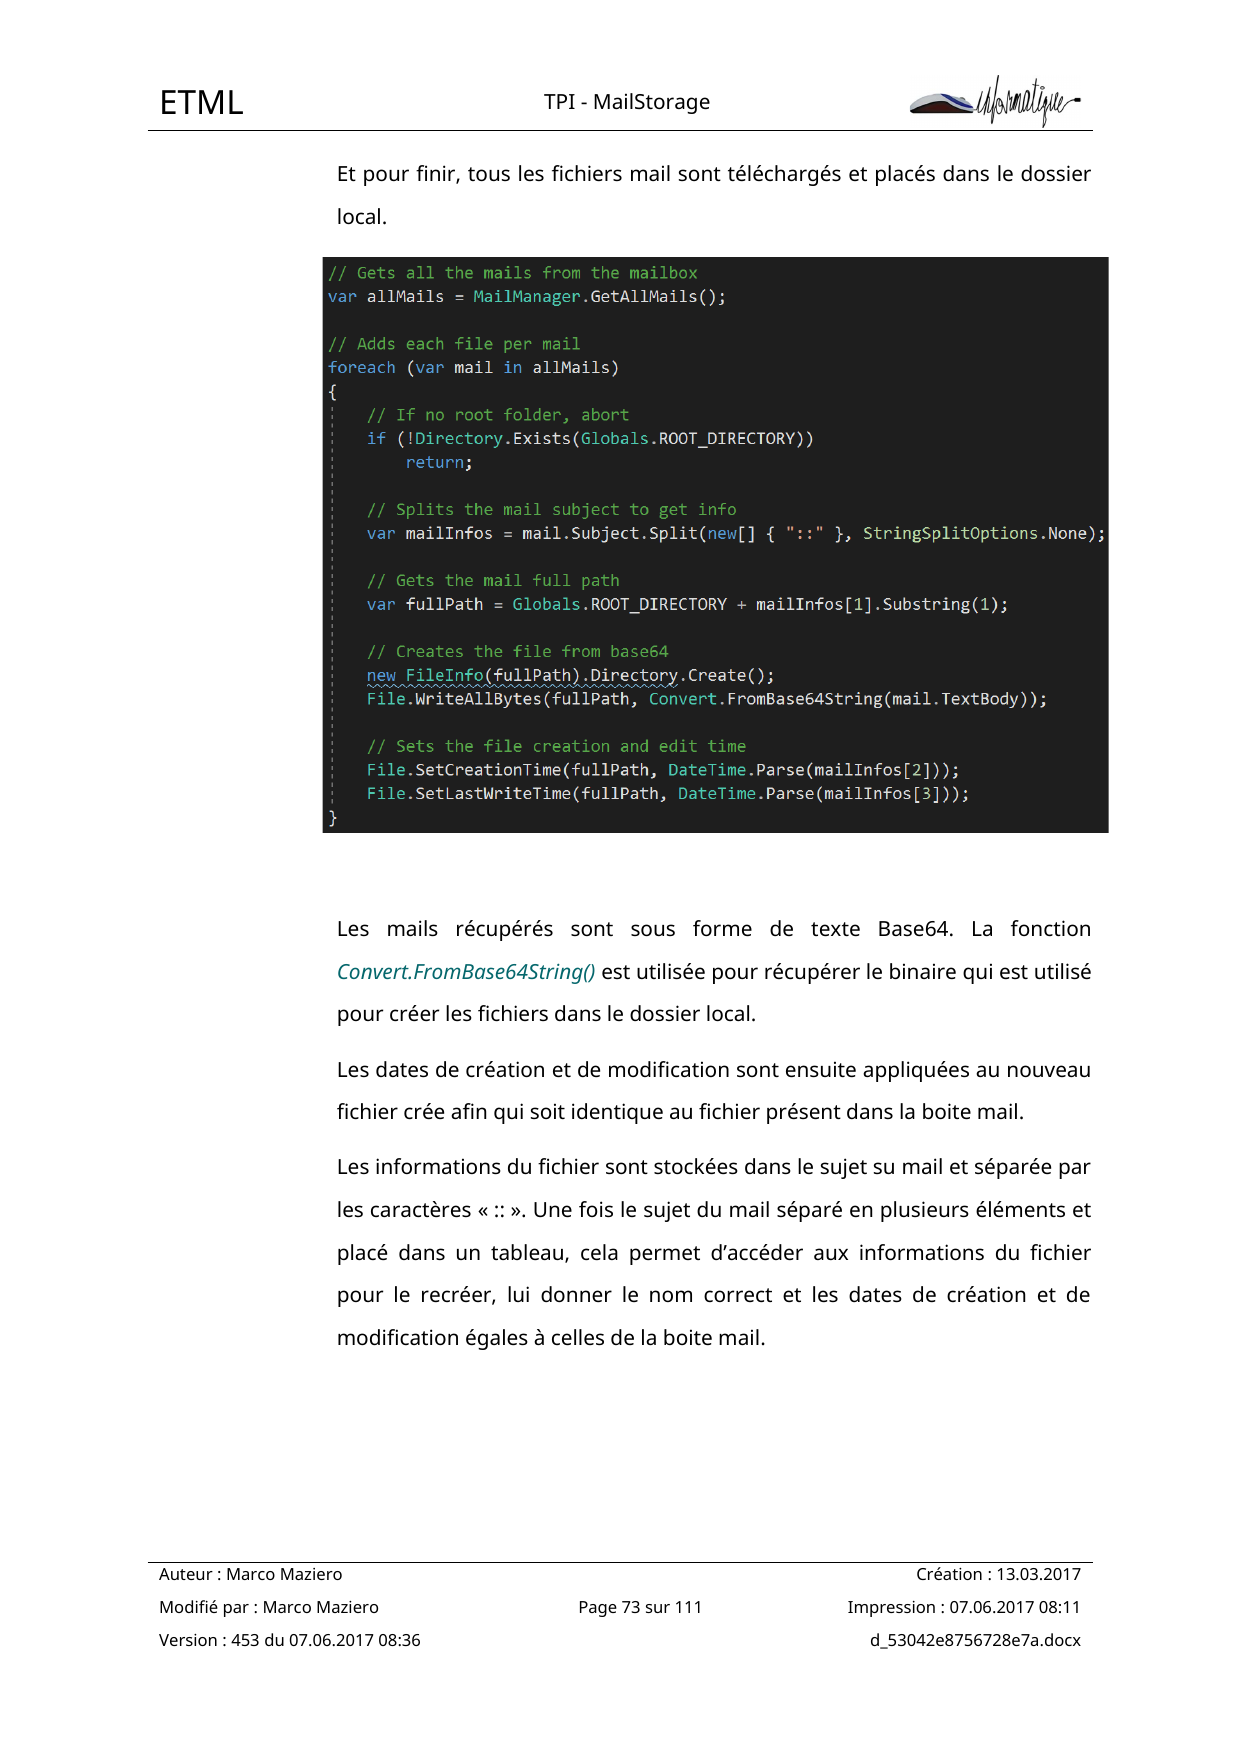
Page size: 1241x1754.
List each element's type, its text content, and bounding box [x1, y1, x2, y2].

picture [909, 75, 1082, 128]
picture [322, 257, 1109, 833]
text Les dates de création et de modification sont ensuite appliquées au nouveau fichier crée afin qui soit identique au fichier présent dans la boite mail. [337, 1055, 1092, 1126]
text Les informations du fichier sont stockées dans le sujet su mail et séparée par les caractères « :: ». Une fois le sujet du mail séparé en plusieurs éléments et placé dans un tableau, cela permet d’accéder aux informations du fichier pour le recréer, lui donner le nom correct et les dates de création et de modification égales à celles de la boite mail. [337, 1152, 1092, 1351]
text Et pour finir, tous les fichiers mail sont téléchargés et placés dans le dossier local. [337, 159, 1092, 230]
text Les mails récupérés sont sous forme de texte Base64. La fonction Convert.FromBase64String() est utilisée pour récupérer le binaire qui est utilisé pour créer les fichiers dans le dossier local. [337, 914, 1092, 1028]
